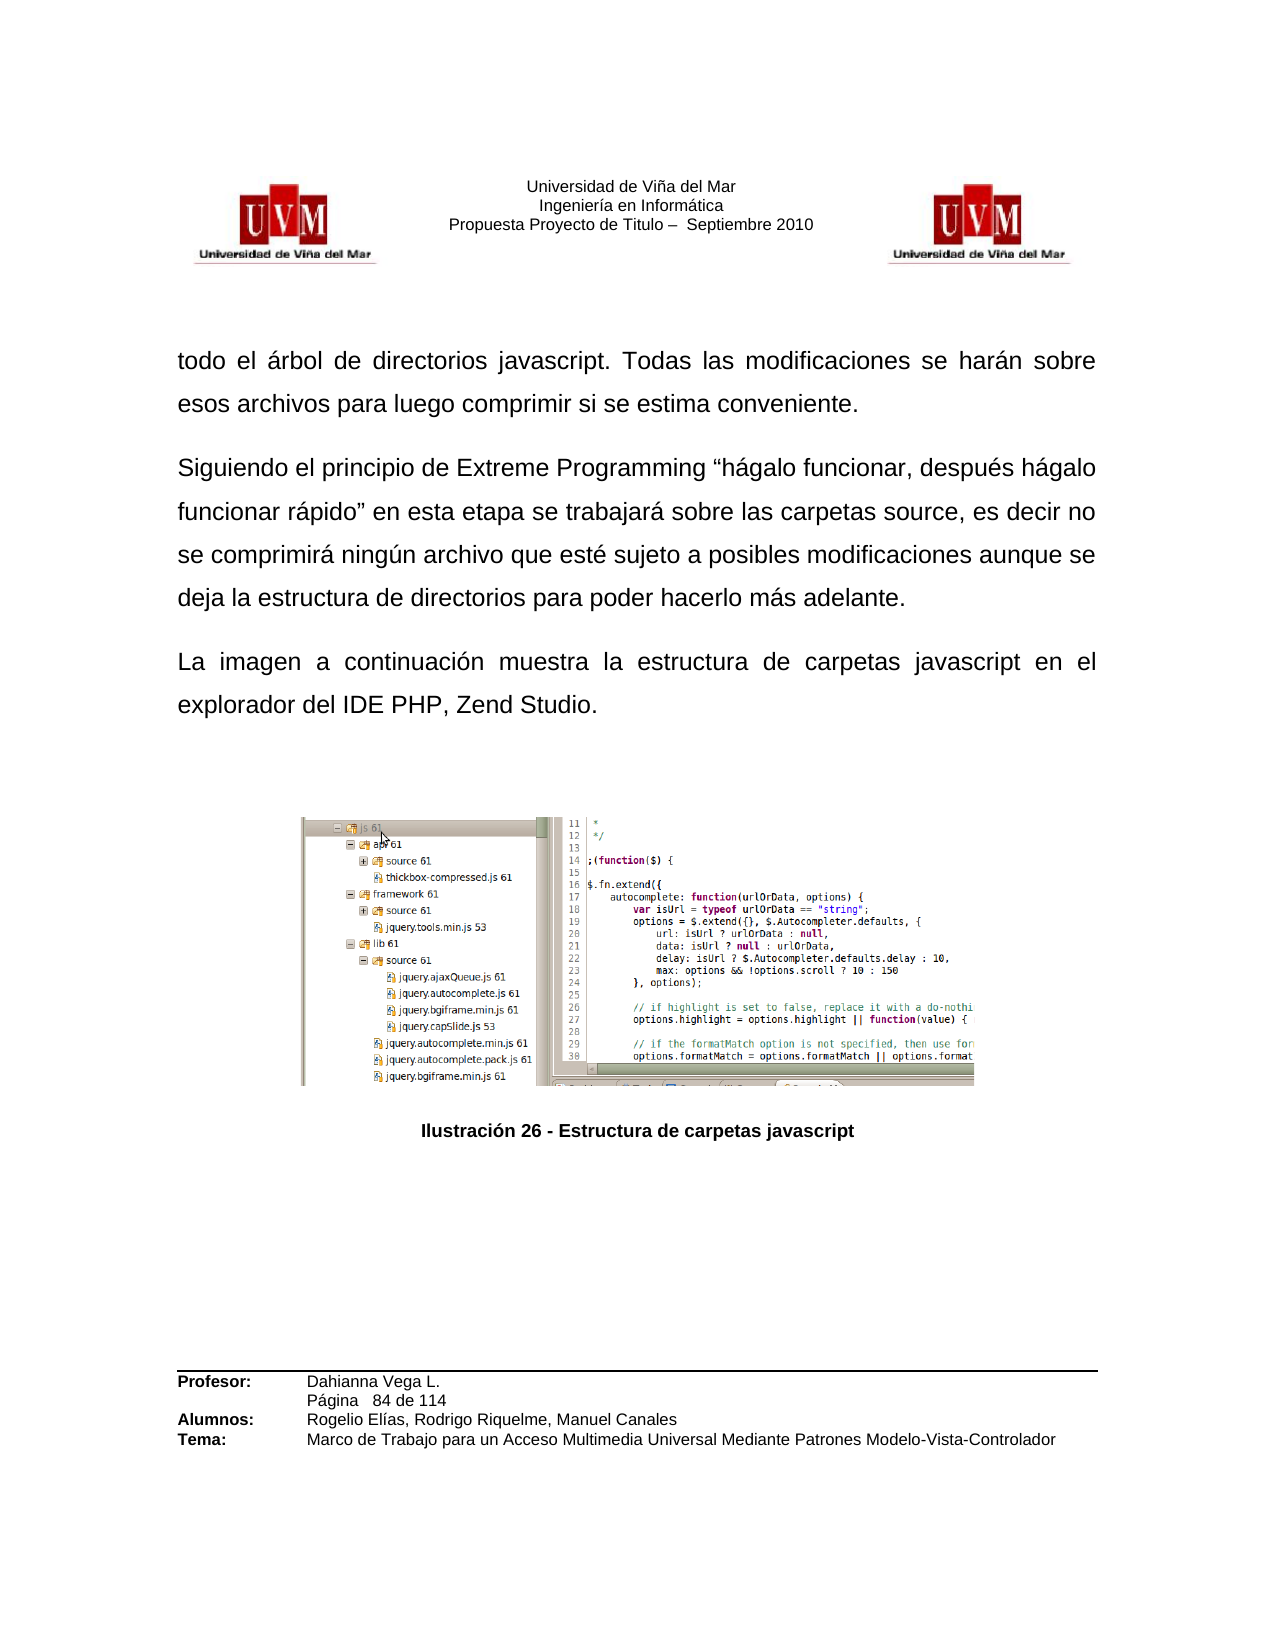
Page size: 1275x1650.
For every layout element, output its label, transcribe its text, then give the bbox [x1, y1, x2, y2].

text Ilustración 26 - Estructura de carpetas javascript [177, 1120, 1098, 1142]
text La imagen a continuación muestra la estructura de carpetas javascript en el explorador del IDE PHP, Zend Studio. [177, 647, 1098, 719]
picture [871, 176, 1084, 267]
text Siguiendo el principio de Extreme Programming “hágalo funcionar, después hágalo funcionar rápido” en esta etapa se trabajará sobre las carpetas source, es decir no se comprimirá ningún archivo que esté sujeto a posibles modificaciones aunque se deja la estructura de directorios para poder hacerlo más adelante. [177, 453, 1098, 612]
picture [300, 817, 975, 1086]
picture [177, 176, 390, 267]
